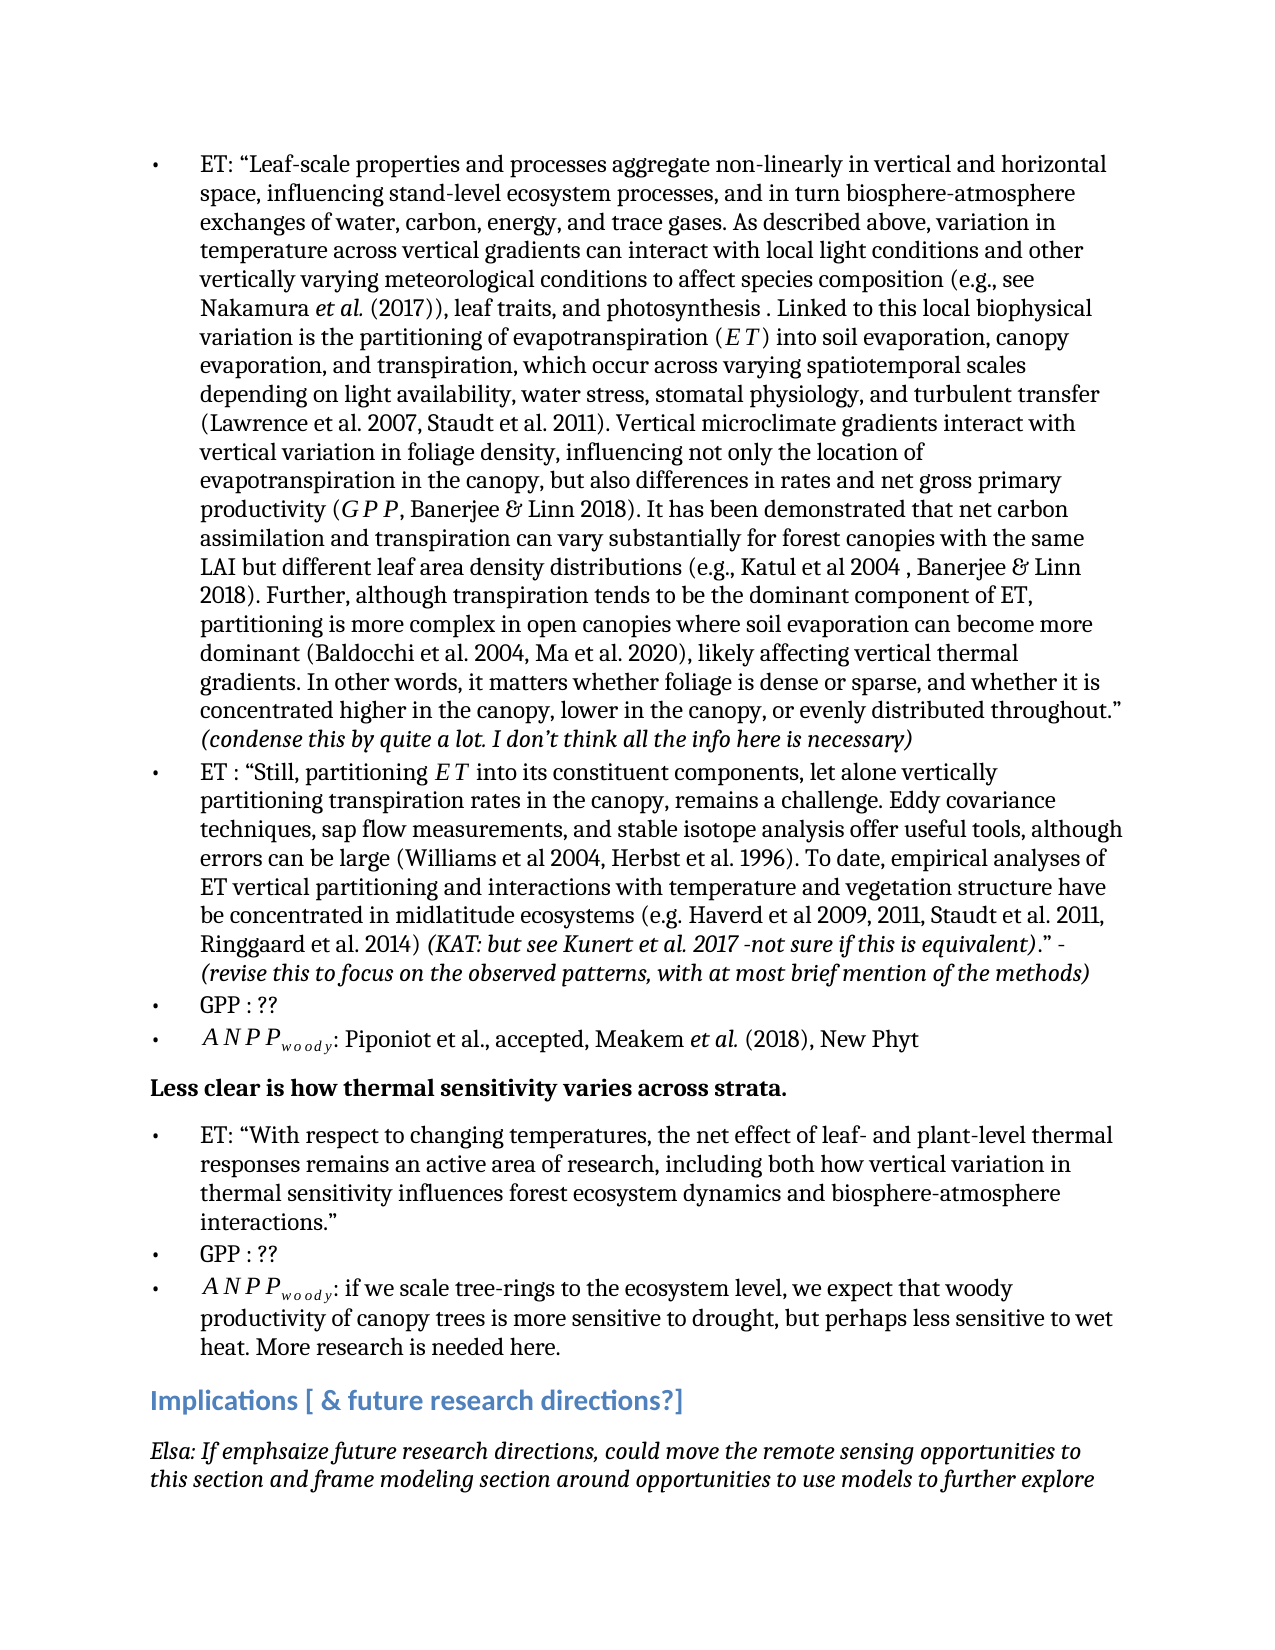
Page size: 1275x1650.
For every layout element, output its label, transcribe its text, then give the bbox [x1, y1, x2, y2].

list GPP : ?? [150, 1240, 1125, 1269]
text Less clear is how thermal sensitivity varies across strata. [150, 1074, 1125, 1103]
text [150, 1437, 1125, 1494]
list ET: “With respect to changing temperatures, the net effect of leaf- and plant-level thermal responses remains an active area of research, including both how vertical variation in thermal sensitivity influences forest ecosystem dynamics and biosphere-atmosphere interactions.” [150, 1121, 1125, 1236]
list : if we scale tree-rings to the ecosystem level, we expect that woody productivity of canopy trees is more sensitive to drought, but perhaps less sensitive to wet heat. More research is needed here. [150, 1273, 1125, 1361]
list ET: “Leaf-scale properties and processes aggregate non-linearly in vertical and horizontal space, influencing stand-level ecosystem processes, and in turn biosphere-atmosphere exchanges of water, carbon, energy, and trace gases. As described above, variation in temperature across vertical gradients can interact with local light conditions and other vertically varying meteorological conditions to affect species composition (e.g., see Nakamura et al. (2017)), leaf traits, and photosynthesis . Linked to this local biophysical variation is the partitioning of evapotranspiration () into soil evaporation, canopy evaporation, and transpiration, which occur across varying spatiotemporal scales depending on light availability, water stress, stomatal physiology, and turbulent transfer (Lawrence et al. 2007, Staudt et al. 2011). Vertical microclimate gradients interact with vertical variation in foliage density, influencing not only the location of evapotranspiration in the canopy, but also differences in rates and net gross primary productivity (, Banerjee & Linn 2018). It has been demonstrated that net carbon assimilation and transpiration can vary substantially for forest canopies with the same LAI but different leaf area density distributions (e.g., Katul et al 2004 , Banerjee & Linn 2018). Further, although transpiration tends to be the dominant component of ET, partitioning is more complex in open canopies where soil evaporation can become more dominant (Baldocchi et al. 2004, Ma et al. 2020), likely affecting vertical thermal gradients. In other words, it matters whether foliage is dense or sparse, and whether it is concentrated higher in the canopy, lower in the canopy, or evenly distributed throughout.” (condense this by quite a lot. I don’t think all the info here is necessary) [150, 150, 1125, 754]
list GPP : ?? [150, 991, 1125, 1020]
list : Piponiot et al., accepted, Meakem et al. (2018), New Phyt [150, 1024, 1125, 1055]
subtitle Implications [ & future research directions?] [150, 1382, 1125, 1418]
list ET : “Still, partitioning into its constituent components, let alone vertically partitioning transpiration rates in the canopy, remains a challenge. Eddy covariance techniques, sap flow measurements, and stable isotope analysis offer useful tools, although errors can be large (Williams et al 2004, Herbst et al. 1996). To date, empirical analyses of ET vertical partitioning and interactions with temperature and vegetation structure have be concentrated in midlatitude ecosystems (e.g. Haverd et al 2009, 2011, Staudt et al. 2011, Ringgaard et al. 2014) (KAT: but see Kunert et al. 2017 -not sure if this is equivalent).” - (revise this to focus on the observed patterns, with at most brief mention of the methods) [150, 757, 1125, 987]
